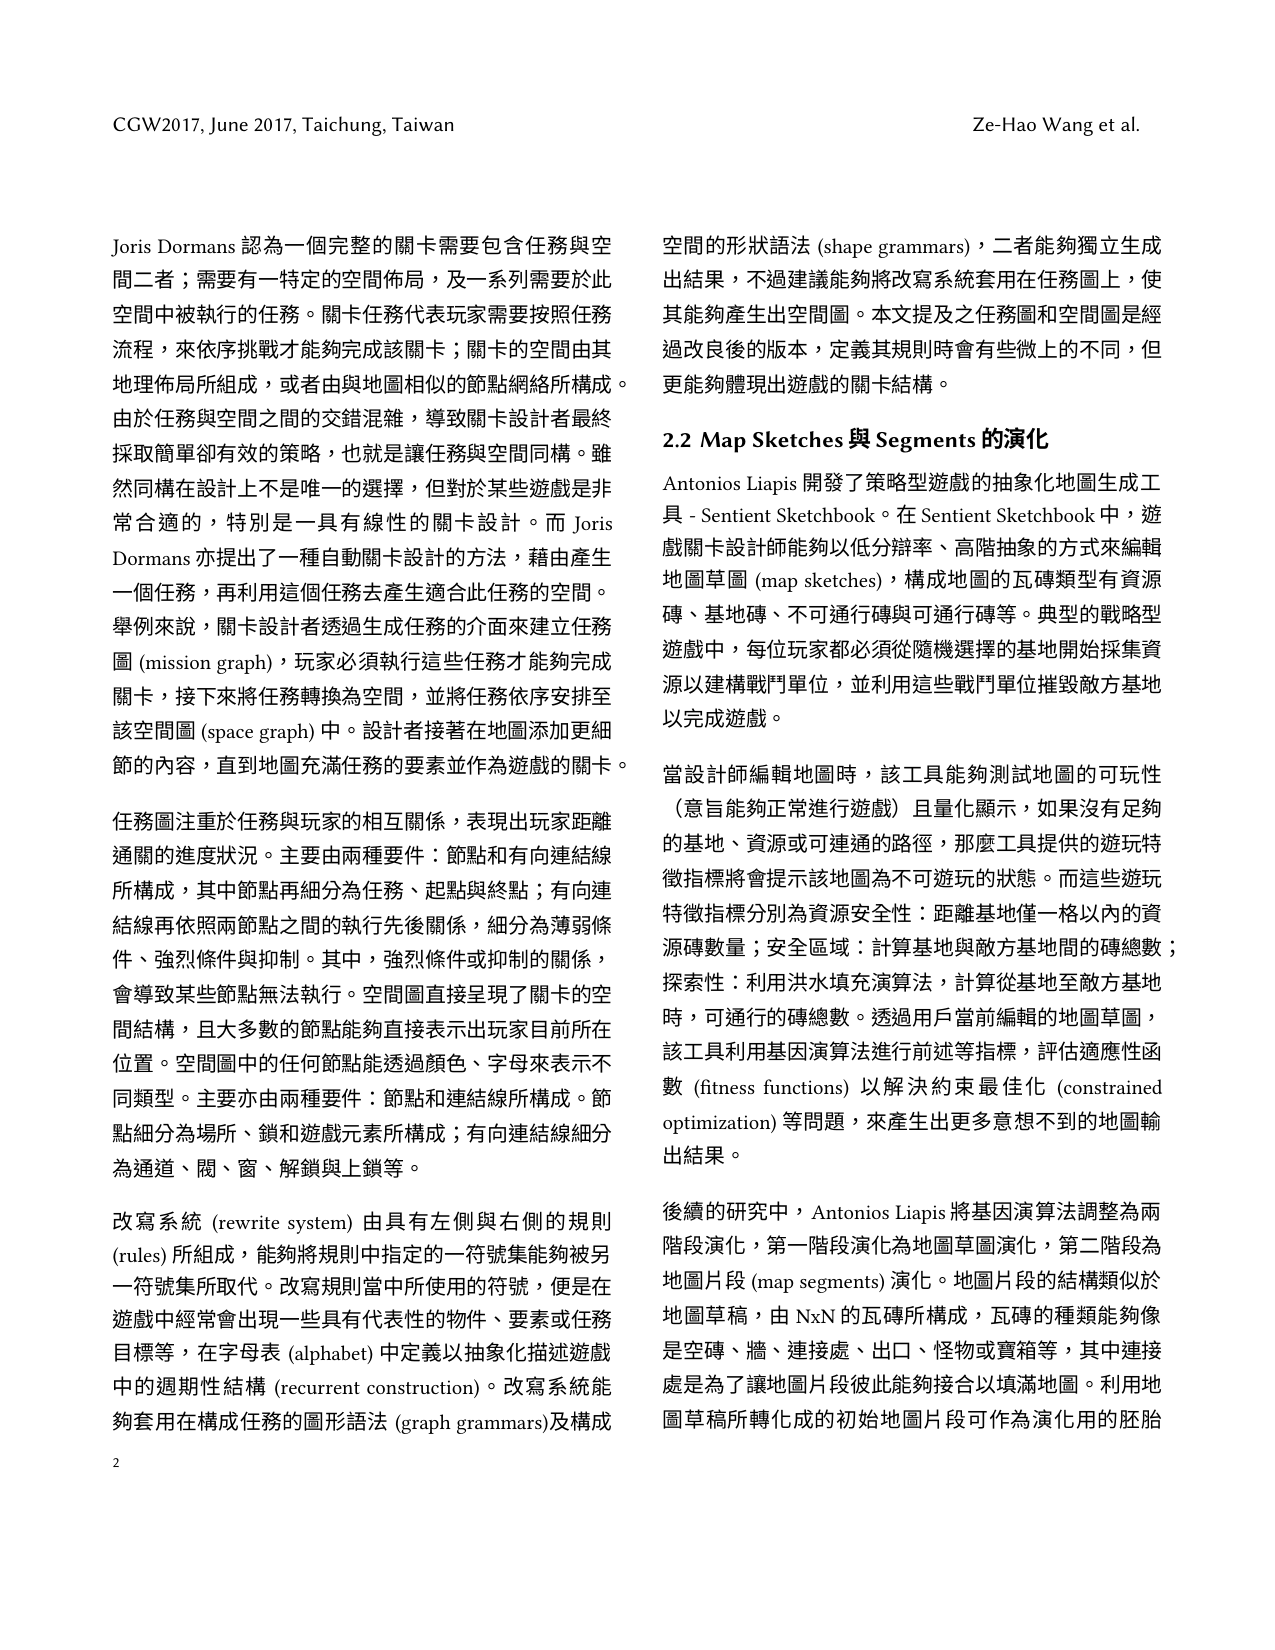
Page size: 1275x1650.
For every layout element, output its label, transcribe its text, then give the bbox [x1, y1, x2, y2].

text Antonios Liapis開發了策略型遊戲的抽象化地圖生成工具 - Sentient Sketchbook。在Sentient Sketchbook中，遊戲關卡設計師能夠以低分辯率、高階抽象的方式來編輯地圖草圖 (map sketches)，構成地圖的瓦磚類型有資源磚、基地磚、不可通行磚與可通行磚等。典型的戰略型遊戲中，每位玩家都必須從隨機選擇的基地開始採集資源以建構戰鬥單位，並利用這些戰鬥單位摧毀敵方基地以完成遊戲。 [662, 468, 1162, 733]
text Joris Dormans認為一個完整的關卡需要包含任務與空間二者；需要有一特定的空間佈局，及一系列需要於此空間中被執行的任務。關卡任務代表玩家需要按照任務流程，來依序挑戰才能夠完成該關卡；關卡的空間由其地理佈局所組成，或者由與地圖相似的節點網絡所構成。由於任務與空間之間的交錯混雜，導致關卡設計者最終採取簡單卻有效的策略，也就是讓任務與空間同構。雖然同構在設計上不是唯一的選擇，但對於某些遊戲是非常合適的，特別是一具有線性的關卡設計。而Joris Dormans亦提出了一種自動關卡設計的方法，藉由產生一個任務，再利用這個任務去產生適合此任務的空間。舉例來說，關卡設計者透過生成任務的介面來建立任務圖 (mission graph)，玩家必須執行這些任務才能夠完成關卡，接下來將任務轉換為空間，並將任務依序安排至該空間圖 (space graph) 中。設計者接著在地圖添加更細節的內容，直到地圖充滿任務的要素並作為遊戲的關卡。 [112, 229, 612, 779]
text 當設計師編輯地圖時，該工具能夠測試地圖的可玩性（意旨能夠正常進行遊戲）且量化顯示，如果沒有足夠的基地、資源或可連通的路徑，那麼工具提供的遊玩特徵指標將會提示該地圖為不可遊玩的狀態。而這些遊玩特徵指標分別為資源安全性：距離基地僅一格以內的資源磚數量；安全區域：計算基地與敵方基地間的磚總數；探索性：利用洪水填充演算法，計算從基地至敵方基地時，可通行的磚總數。透過用戶當前編輯的地圖草圖，該工具利用基因演算法進行前述等指標，評估適應性函數 (fitness functions) 以解決約束最佳化 (constrained optimization) 等問題，來產生出更多意想不到的地圖輸出結果。 [662, 758, 1162, 1170]
text 改寫系統 (rewrite system) 由具有左側與右側的規則 (rules) 所組成，能夠將規則中指定的一符號集能夠被另一符號集所取代。改寫規則當中所使用的符號，便是在遊戲中經常會出現一些具有代表性的物件、要素或任務目標等，在字母表 (alphabet) 中定義以抽象化描述遊戲中的週期性結構 (recurrent construction)。改寫系統能夠套用在構成任務的圖形語法 (graph grammars)及構成空間的形狀語法 (shape grammars)，二者能夠獨立生成出結果，不過建議能夠將改寫系統套用在任務圖上，使其能夠產生出空間圖。本文提及之任務圖和空間圖是經過改良後的版本，定義其規則時會有些微上的不同，但更能夠體現出遊戲的關卡結構。 [662, 229, 1162, 398]
text 任務圖注重於任務與玩家的相互關係，表現出玩家距離通關的進度狀況。主要由兩種要件：節點和有向連結線所構成，其中節點再細分為任務、起點與終點；有向連結線再依照兩節點之間的執行先後關係，細分為薄弱條件、強烈條件與抑制。其中，強烈條件或抑制的關係，會導致某些節點無法執行。空間圖直接呈現了關卡的空間結構，且大多數的節點能夠直接表示出玩家目前所在位置。空間圖中的任何節點能透過顏色、字母來表示不同類型。主要亦由兩種要件：節點和連結線所構成。節點細分為場所、鎖和遊戲元素所構成；有向連結線細分為通道、閥、窗、解鎖與上鎖等。 [112, 805, 612, 1182]
text Map Sketches與Segments的演化 [662, 423, 1162, 454]
text 改寫系統 (rewrite system) 由具有左側與右側的規則 (rules) 所組成，能夠將規則中指定的一符號集能夠被另一符號集所取代。改寫規則當中所使用的符號，便是在遊戲中經常會出現一些具有代表性的物件、要素或任務目標等，在字母表 (alphabet) 中定義以抽象化描述遊戲中的週期性結構 (recurrent construction)。改寫系統能夠套用在構成任務的圖形語法 (graph grammars)及構成空間的形狀語法 (shape grammars)，二者能夠獨立生成出結果，不過建議能夠將改寫系統套用在任務圖上，使其能夠產生出空間圖。本文提及之任務圖和空間圖是經過改良後的版本，定義其規則時會有些微上的不同，但更能夠體現出遊戲的關卡結構。 [112, 1207, 612, 1436]
